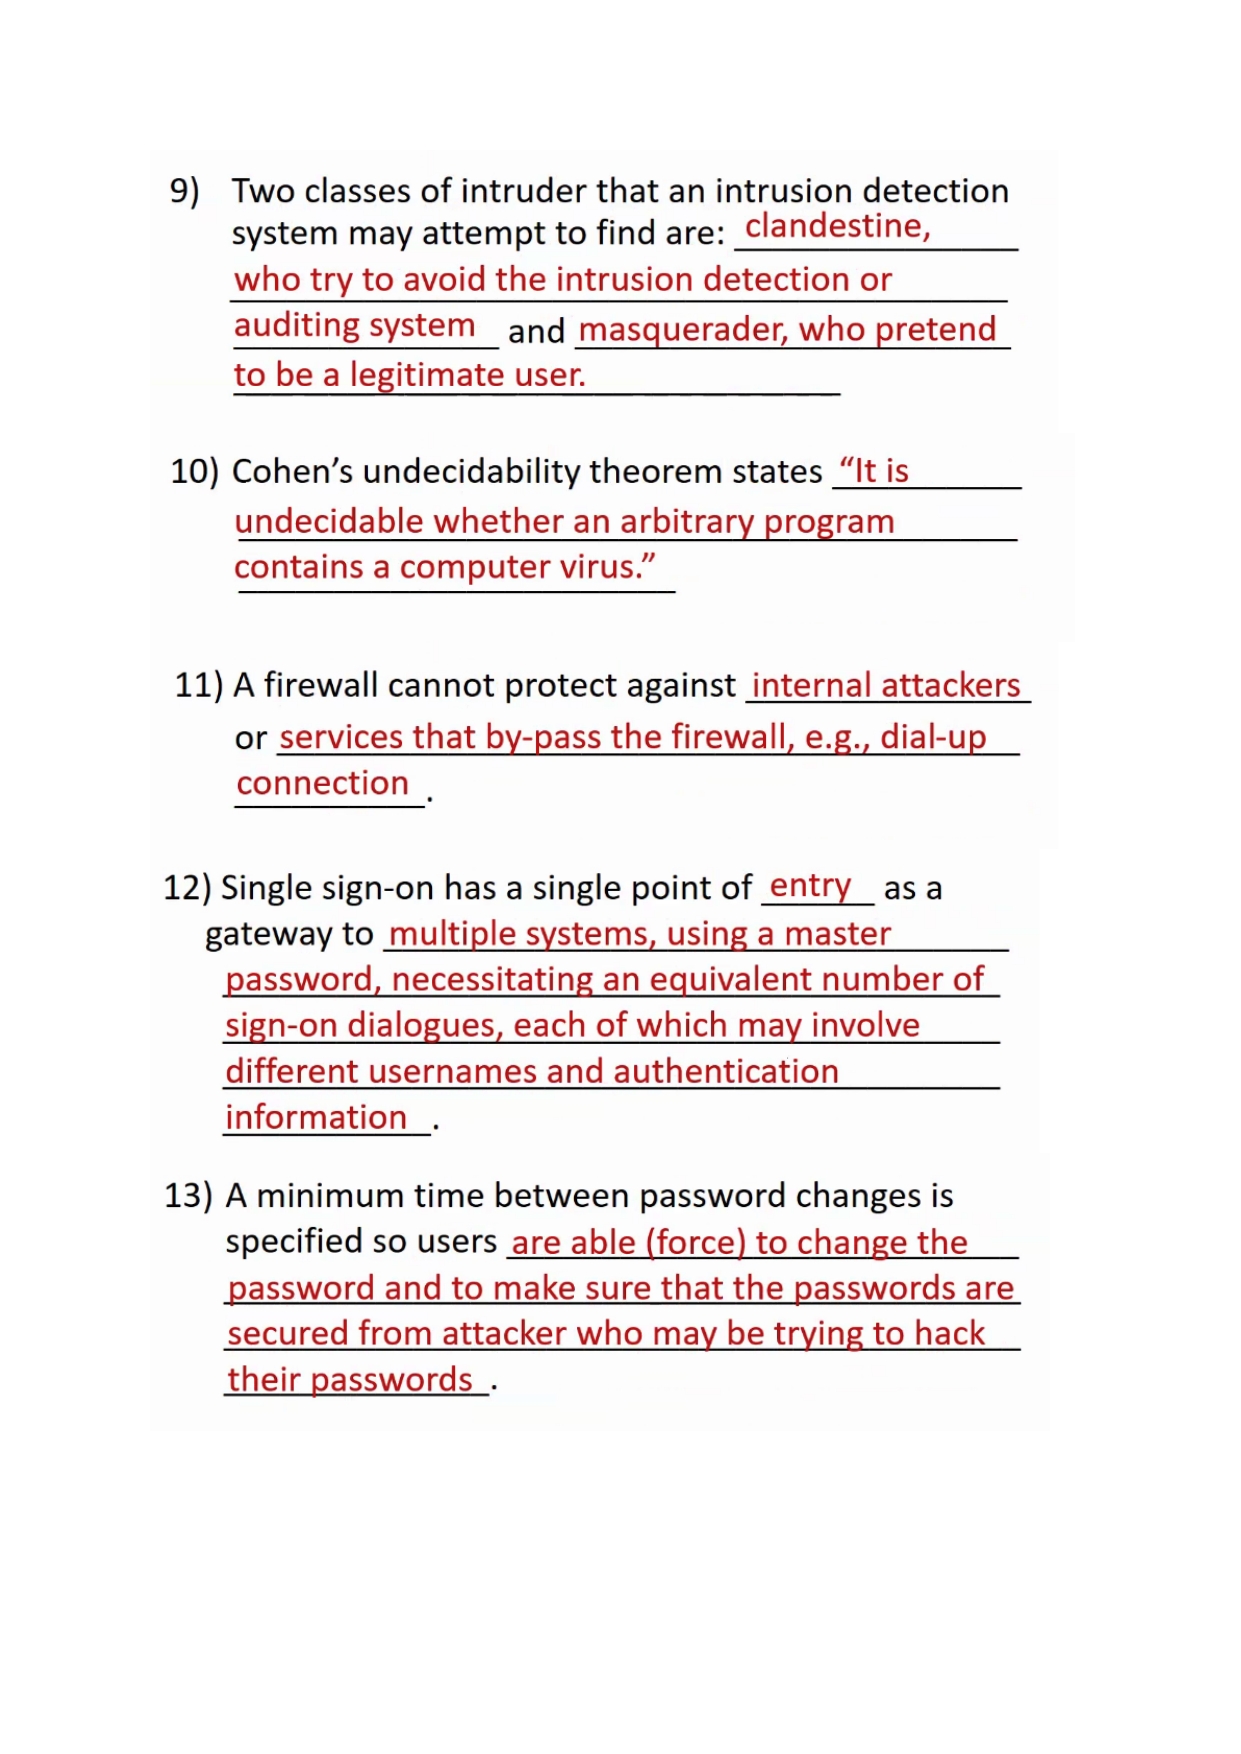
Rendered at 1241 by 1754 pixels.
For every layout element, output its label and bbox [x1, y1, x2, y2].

picture [150, 150, 1075, 1431]
